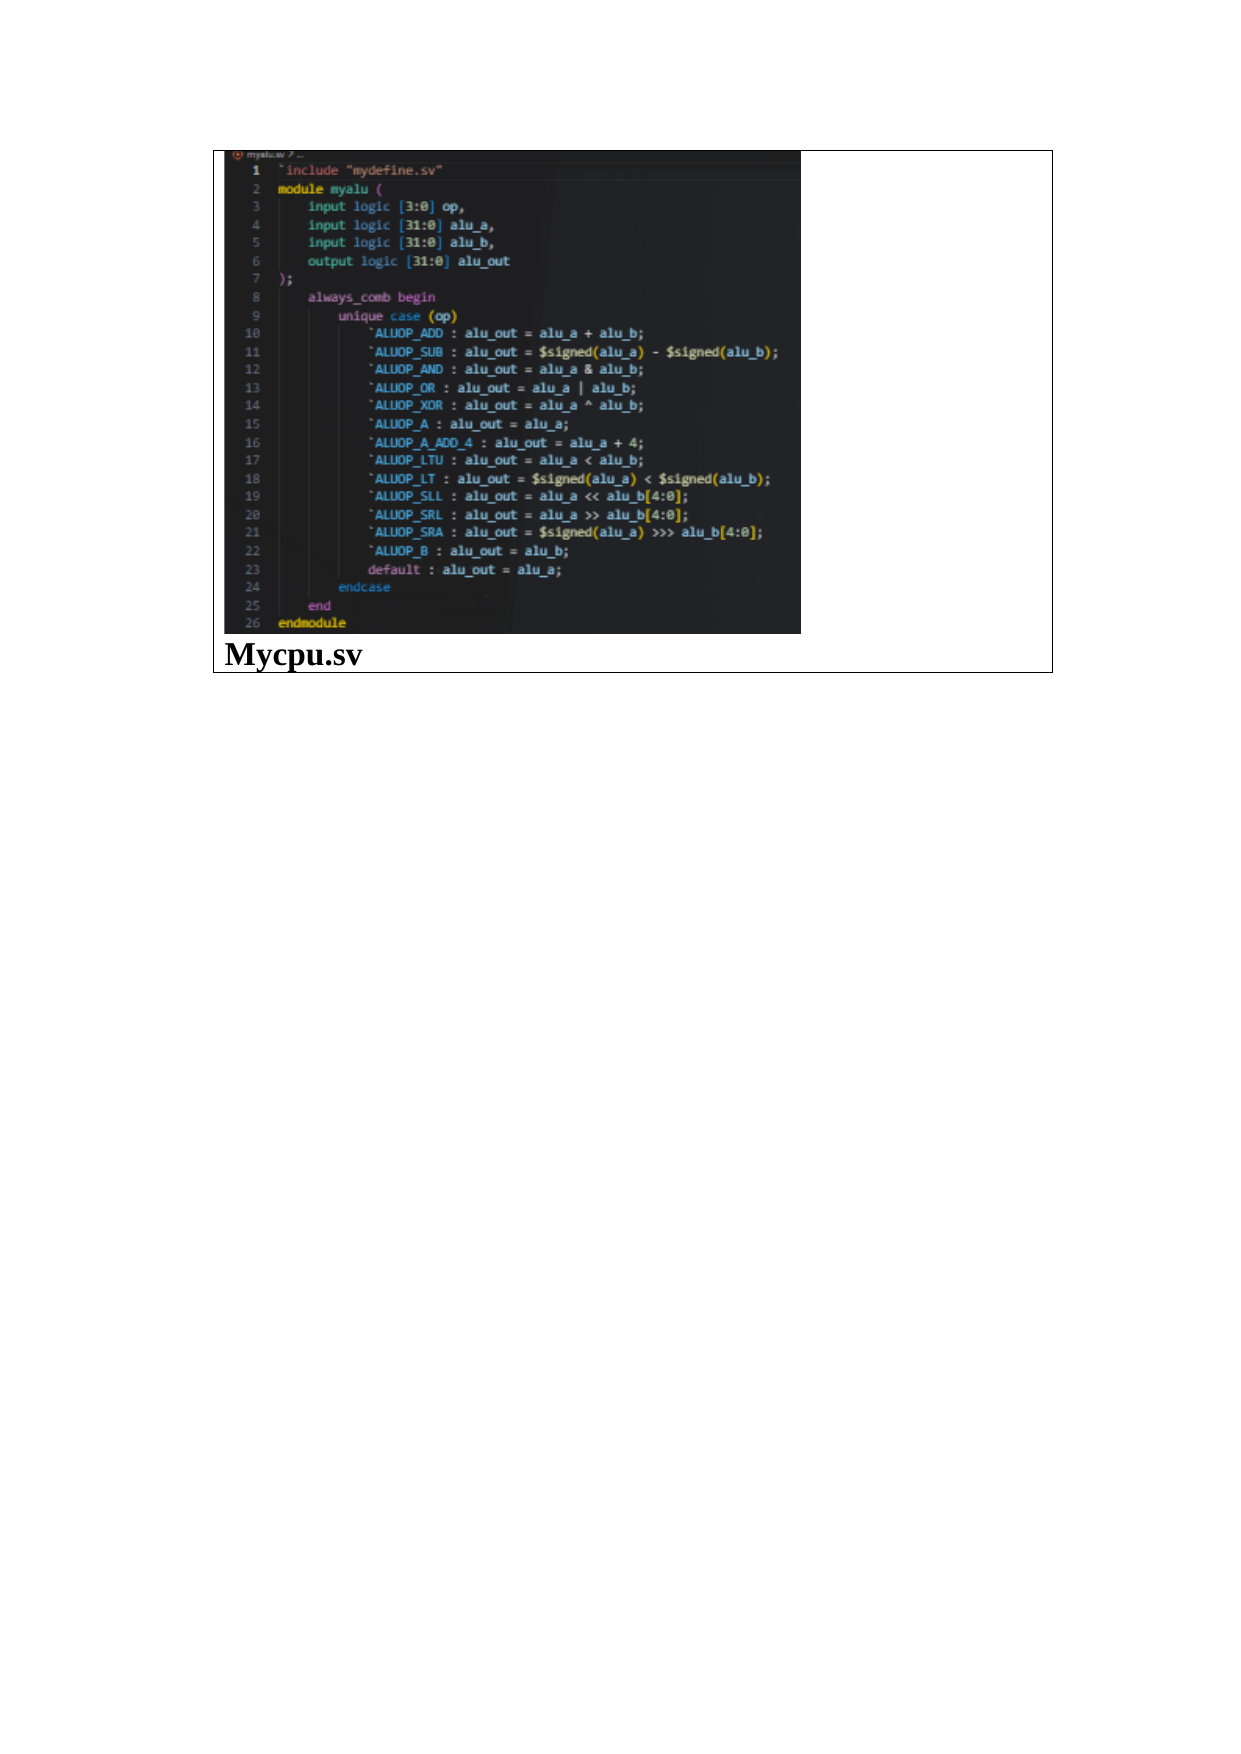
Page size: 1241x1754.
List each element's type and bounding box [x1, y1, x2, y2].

picture [224, 151, 801, 634]
table_header [214, 151, 1052, 672]
